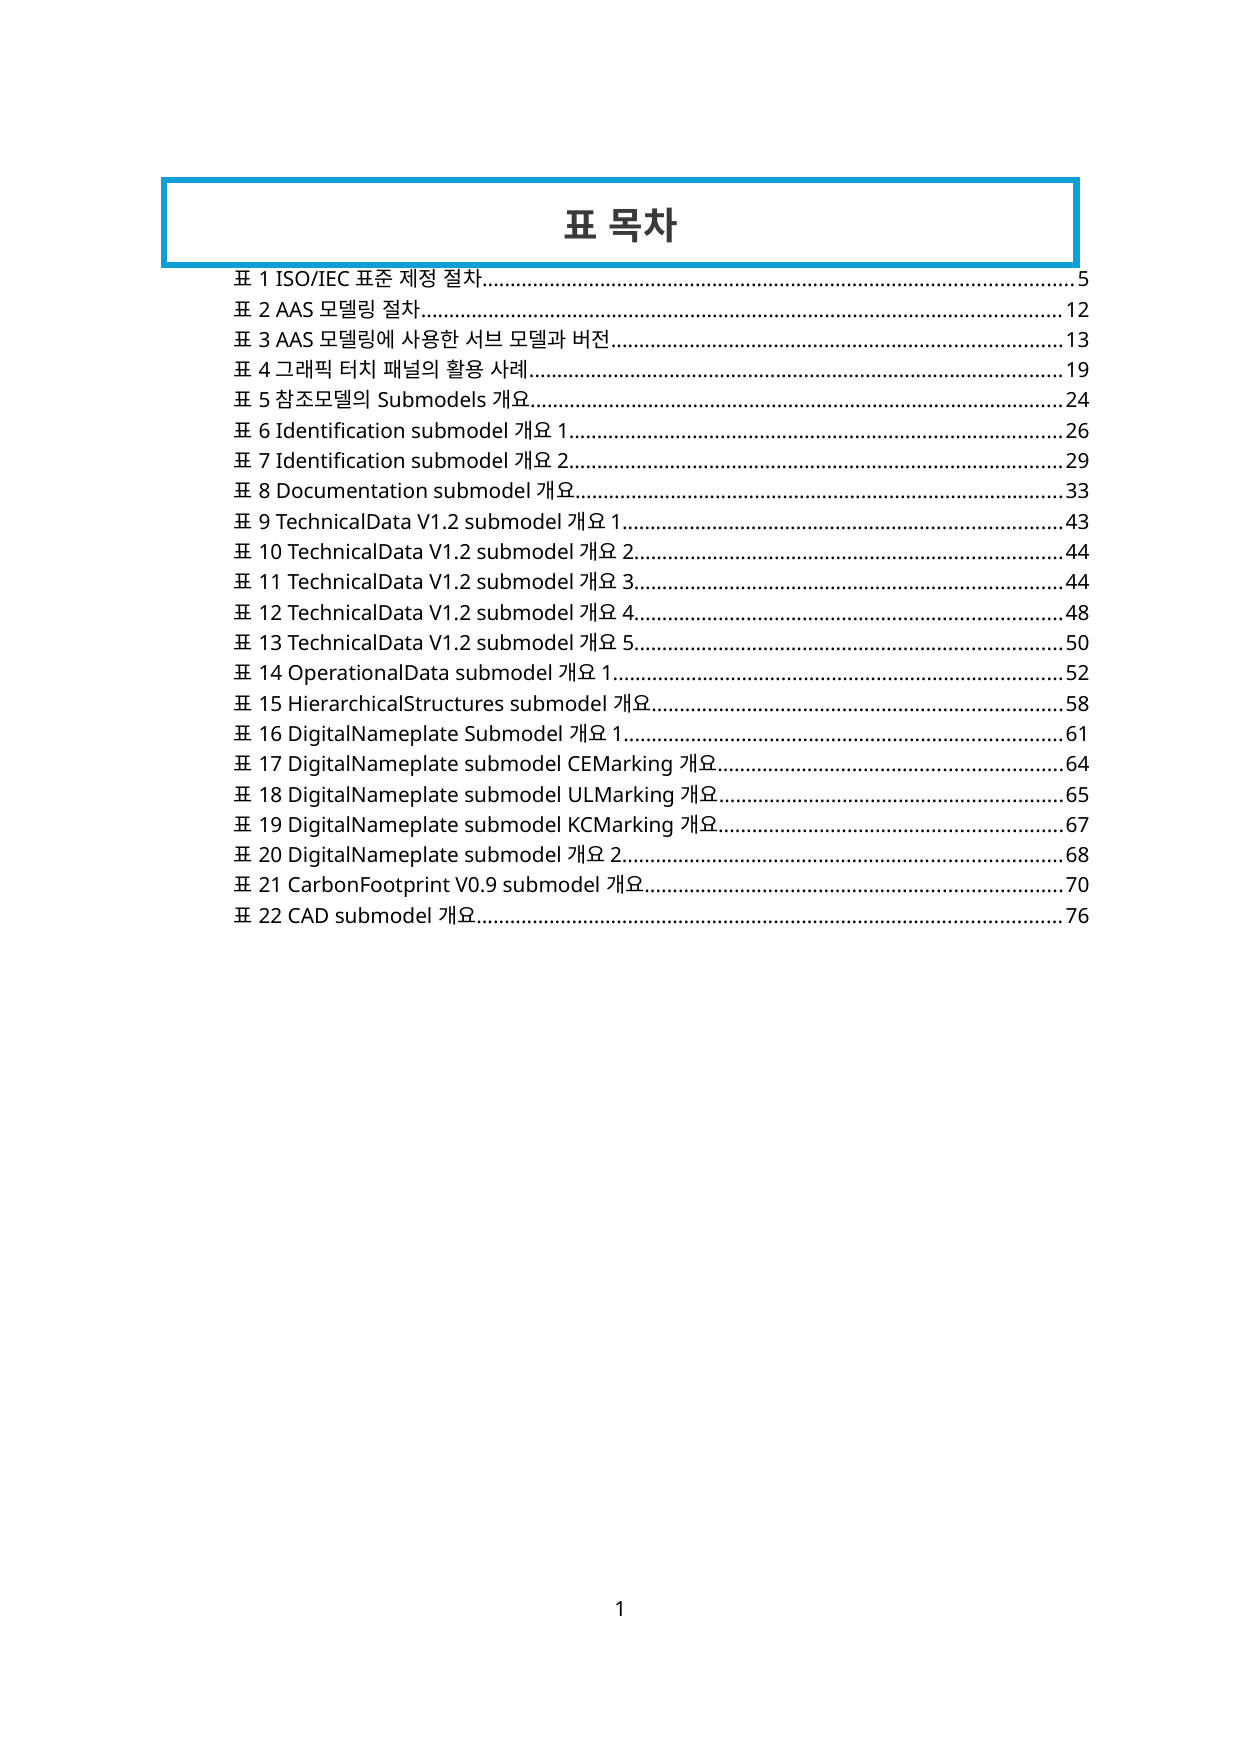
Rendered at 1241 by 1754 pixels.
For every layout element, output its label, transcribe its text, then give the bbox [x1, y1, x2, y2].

text 표 17 DigitalNameplate submodel CEMarking 개요 64 [233, 747, 1090, 778]
text 표 15 HierarchicalStructures submodel 개요 58 [233, 687, 1090, 717]
text 표 6 Identification submodel 개요1 26 [233, 414, 1090, 444]
text 표 21 CarbonFootprint V0.9 submodel 개요 70 [233, 869, 1090, 899]
text 표 12 TechnicalData V1.2 submodel 개요4 48 [233, 596, 1090, 626]
text 표 16 DigitalNameplate Submodel 개요1 61 [233, 717, 1090, 747]
text 표 1 ISO/IEC 표준 제정 절차 5 [233, 262, 1090, 293]
text 표 14 OperationalData submodel 개요1 52 [233, 657, 1090, 687]
text 표 18 DigitalNameplate submodel ULMarking 개요 65 [233, 778, 1090, 808]
text 표 8 Documentation submodel 개요 33 [233, 475, 1090, 505]
text 표 19 DigitalNameplate submodel KCMarking 개요 67 [233, 808, 1090, 838]
text 표 20 DigitalNameplate submodel 개요2 68 [233, 838, 1090, 869]
text 표 13 TechnicalData V1.2 submodel 개요5 50 [233, 626, 1090, 657]
text 표 10 TechnicalData V1.2 submodel 개요2 44 [233, 535, 1090, 566]
text 표 3 AAS 모델링에 사용한 서브 모델과 버전 13 [233, 323, 1090, 353]
text 표 4 그래픽 터치 패널의 활용 사례 19 [233, 353, 1090, 384]
text 표 22 CAD submodel 개요 76 [233, 899, 1090, 929]
text 표 5 참조모델의 Submodels 개요 24 [233, 384, 1090, 414]
text 표 11 TechnicalData V1.2 submodel 개요3 44 [233, 566, 1090, 596]
text 표 7 Identification submodel 개요2 29 [233, 444, 1090, 475]
text 표 2 AAS 모델링 절차 12 [233, 293, 1090, 323]
text 표 9 TechnicalData V1.2 submodel 개요1 43 [233, 505, 1090, 535]
